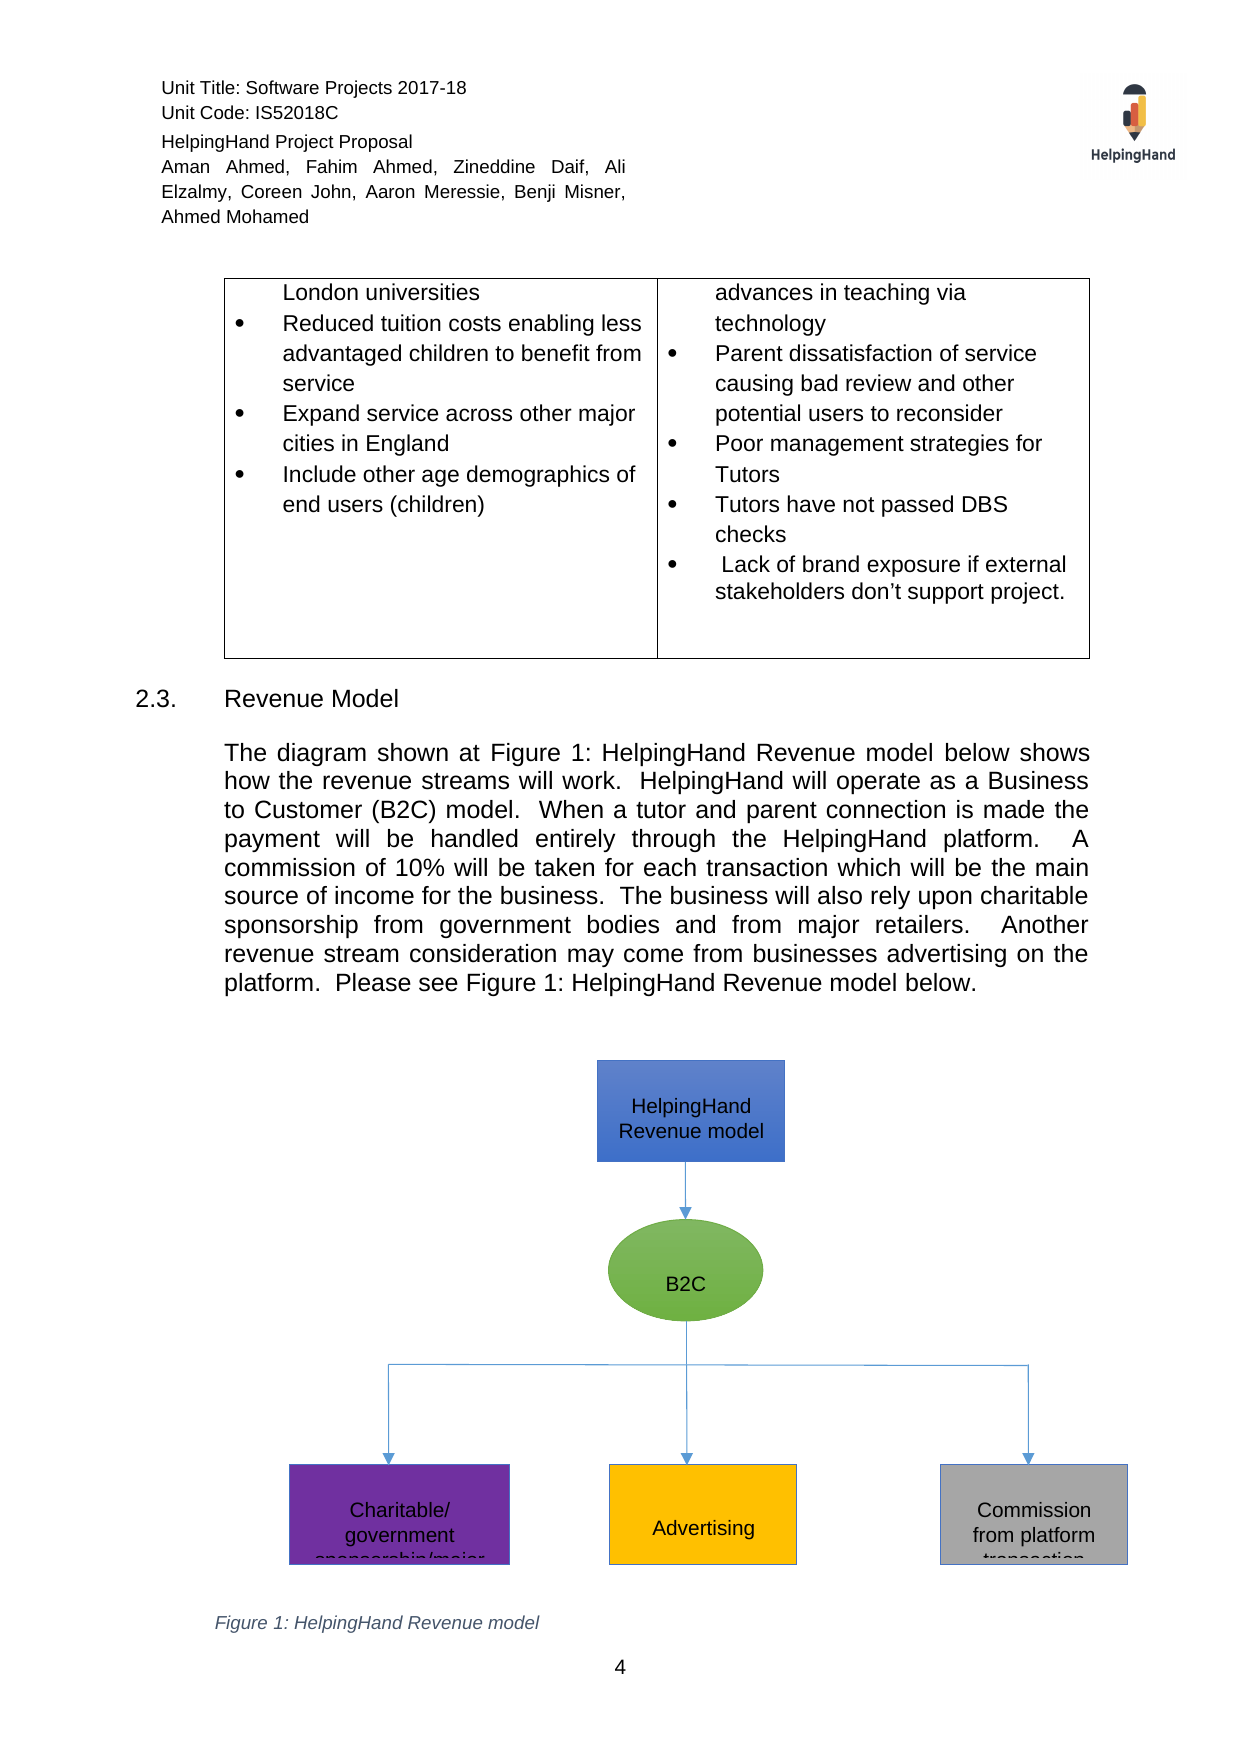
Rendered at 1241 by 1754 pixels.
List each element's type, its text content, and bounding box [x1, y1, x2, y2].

picture [1079, 73, 1188, 180]
subtitle Revenue Model [135, 684, 1090, 712]
text The diagram shown at Figure 1: HelpingHand Revenue model below shows how the revenue streams will work. HelpingHand will operate as a Business to Customer (B2C) model. When a tutor and parent connection is made the payment will be handled entirely through the HelpingHand platform. A commission of 10% will be taken for each transaction which will be the main source of income for the business. The business will also rely upon charitable sponsorship from government bodies and from major retailers. Another revenue stream consideration may come from businesses advertising on the platform. Please see Figure 1: HelpingHand Revenue model below. [224, 737, 1090, 996]
